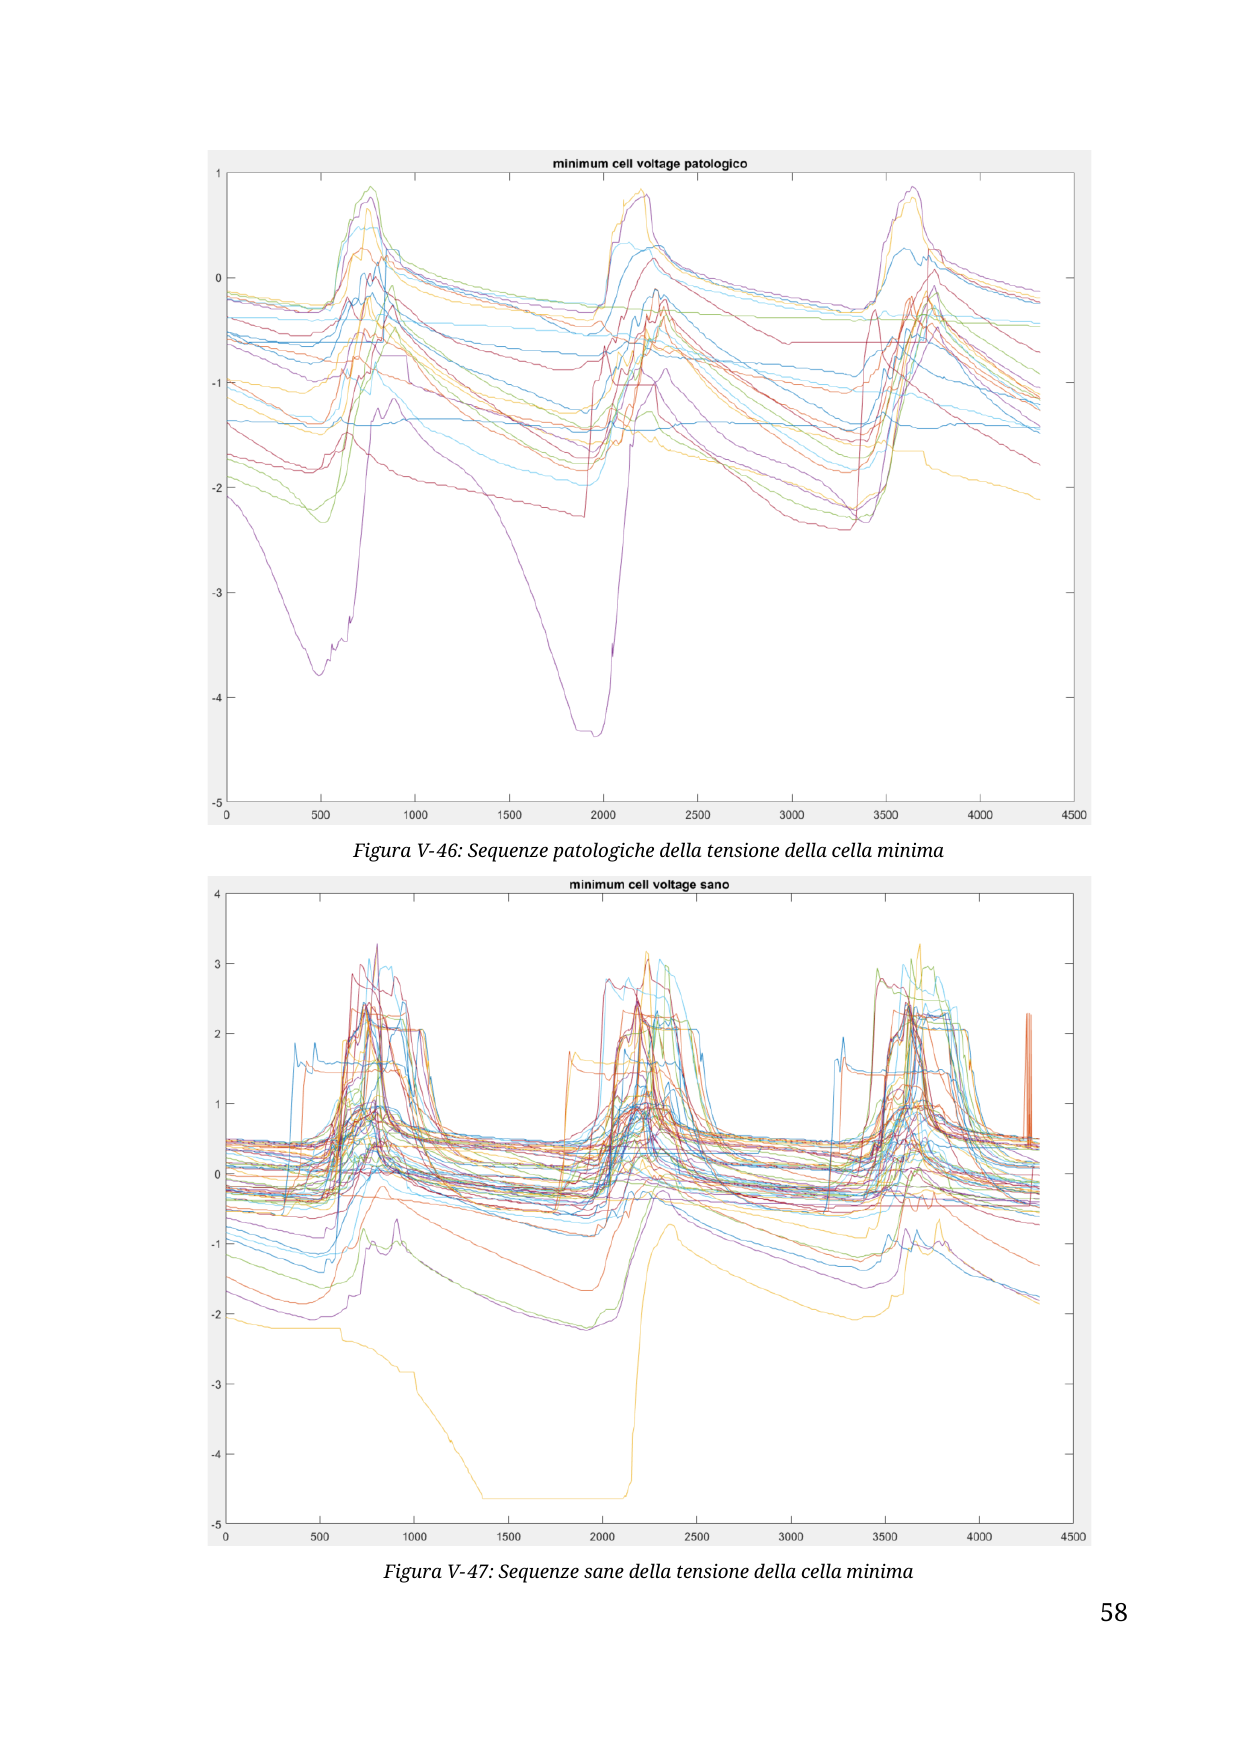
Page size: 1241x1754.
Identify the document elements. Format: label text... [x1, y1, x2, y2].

picture [207, 876, 1092, 1546]
picture [207, 150, 1092, 825]
